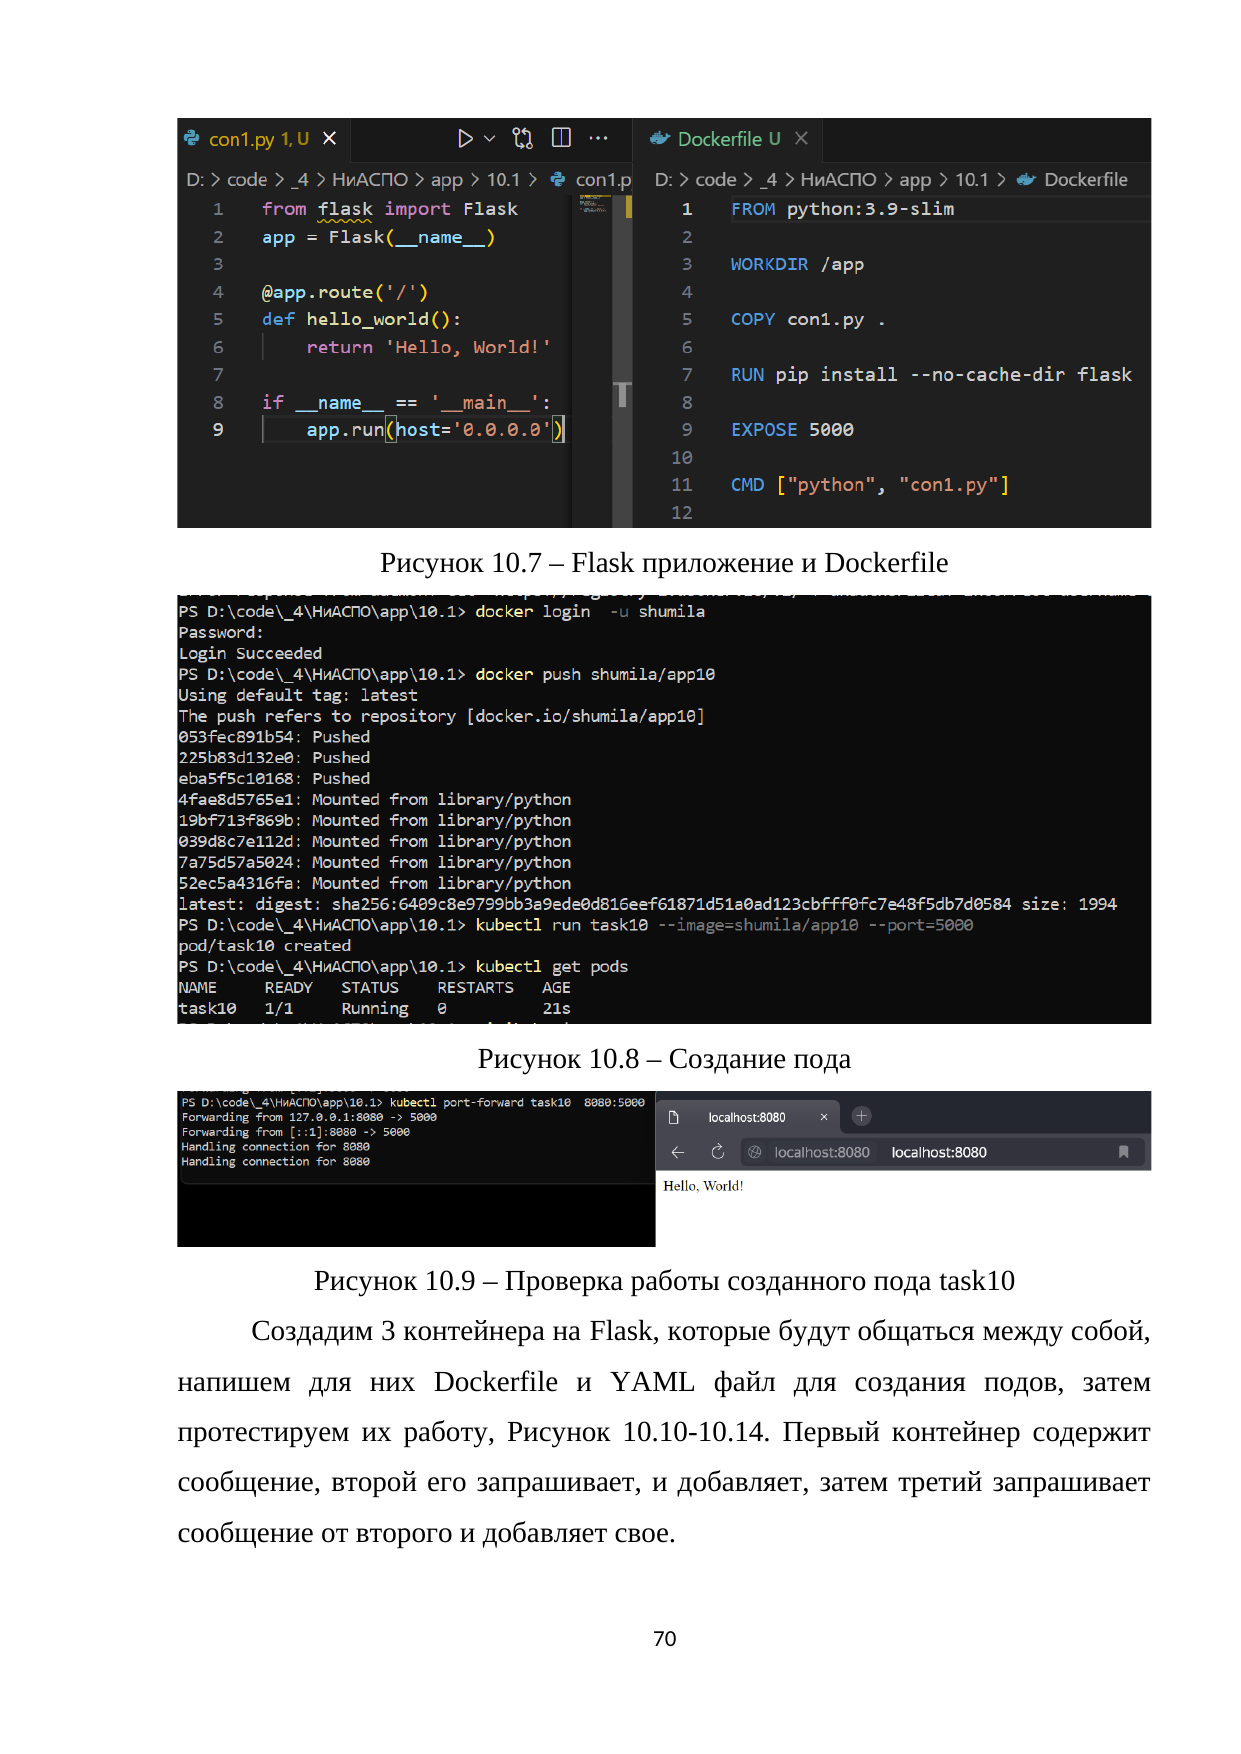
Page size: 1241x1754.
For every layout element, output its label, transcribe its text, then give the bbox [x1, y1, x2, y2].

text Рисунок 10.9 – Проверка работы созданного пода task10 [177, 1263, 1152, 1297]
picture [177, 1091, 1152, 1247]
text Рисунок 10.7 – Flask приложение и Dockerfile [177, 545, 1152, 578]
picture [177, 118, 1152, 528]
picture [177, 595, 1152, 1024]
text Рисунок 10.8 – Создание пода [177, 1041, 1152, 1074]
text Создадим 3 контейнера на Flask, которые будут общаться между собой, напишем для них Dockerfile и YAML файл для создания подов, затем протестируем их работу, Рисунок 10.10-10.14. Первый контейнер содержит сообщение, второй его запрашивает, и добавляет, затем третий запрашивает сообщение от второго и добавляет свое. [177, 1313, 1152, 1548]
